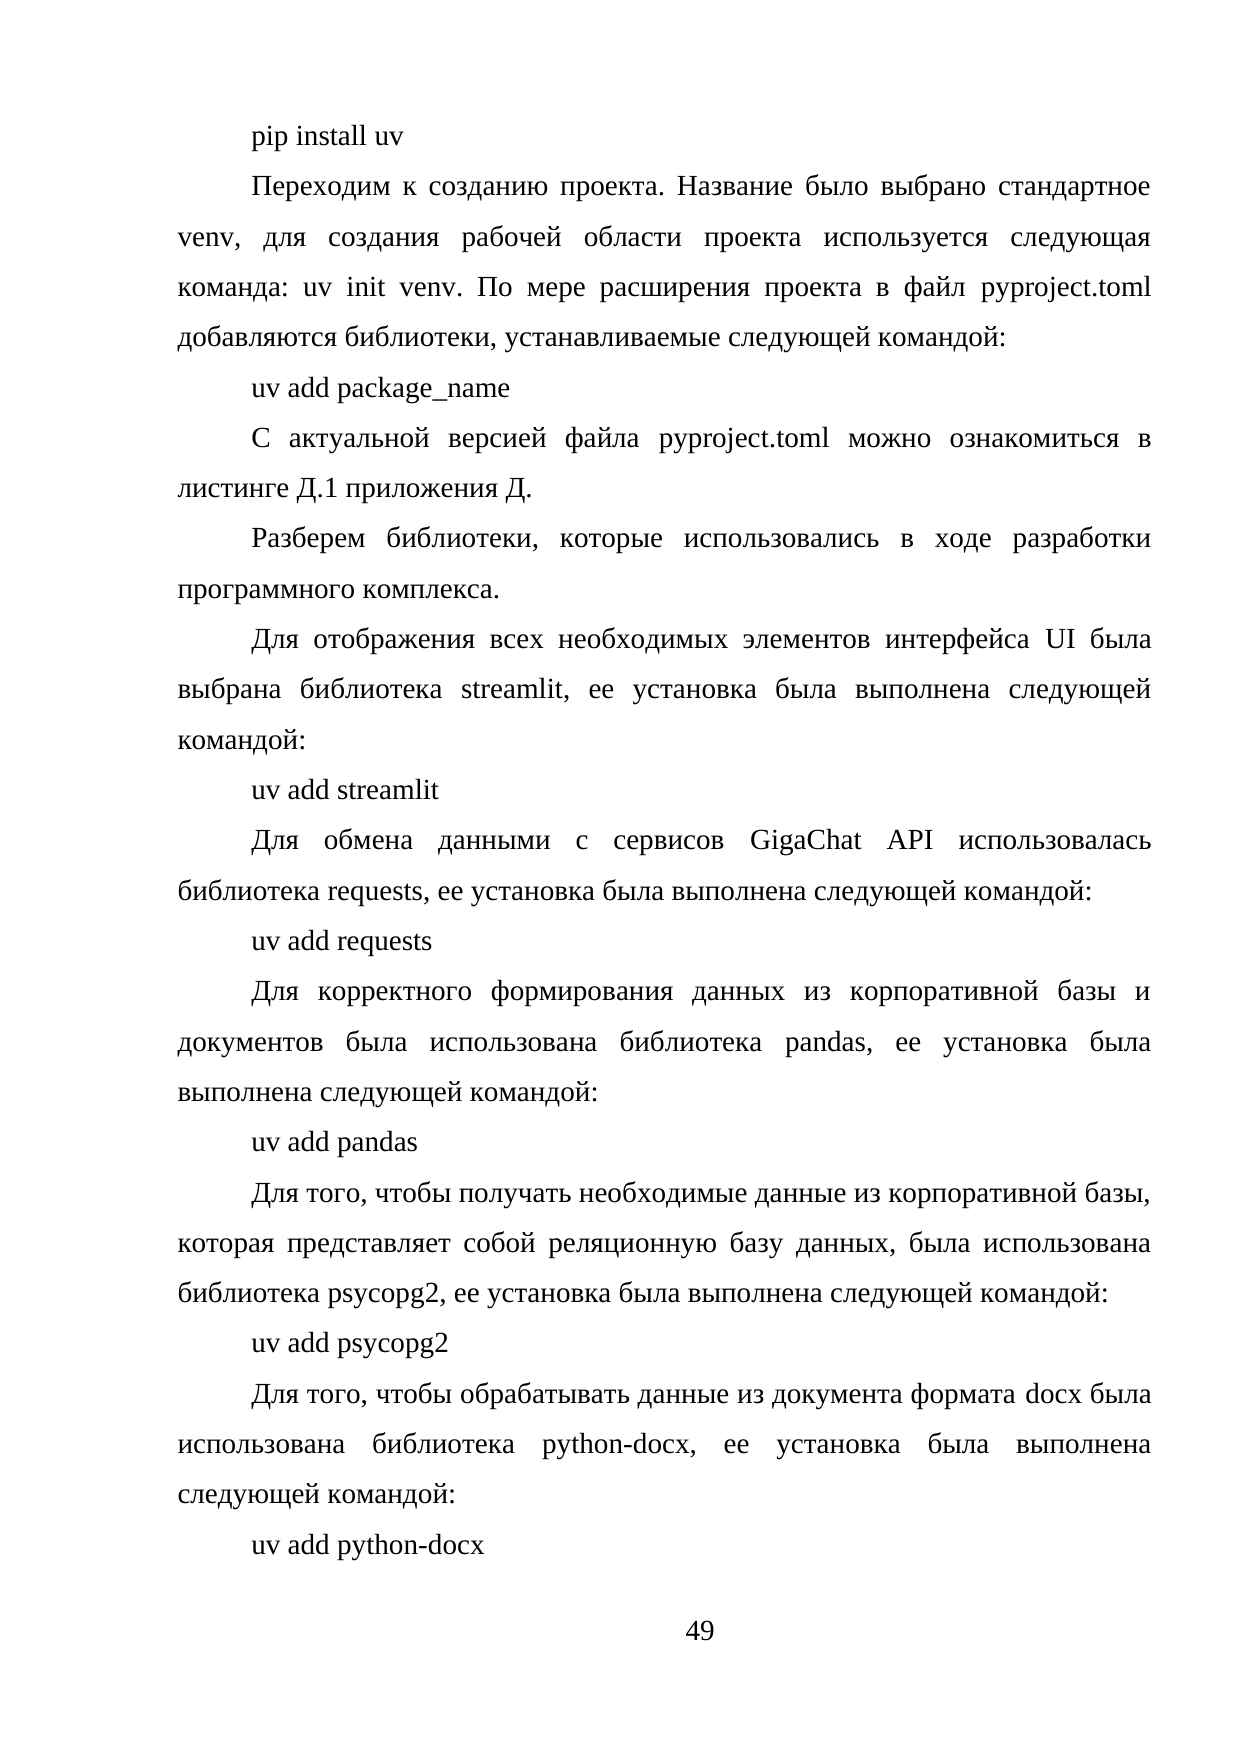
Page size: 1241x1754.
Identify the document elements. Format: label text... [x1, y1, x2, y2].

text uv add streamlit [177, 772, 1152, 806]
text pip install uv [177, 118, 1152, 152]
text Для того, чтобы получать необходимые данные из корпоративной базы, которая представляет собой реляционную базу данных, была использована библиотека psycopg2, ее установка была выполнена следующей командой: [177, 1175, 1152, 1309]
text Разберем библиотеки, которые использовались в ходе разработки программного комплекса. [177, 521, 1152, 604]
text С актуальной версией файла pyproject.toml можно ознакомиться в листинге Д.1 приложения Д. [177, 420, 1152, 504]
text uv add pandas [177, 1124, 1152, 1158]
text uv add requests [177, 923, 1152, 957]
text uv add psycopg2 [177, 1326, 1152, 1359]
text uv add python-docx [177, 1527, 1152, 1560]
text Для того, чтобы обрабатывать данные из документа формата docx была использована библиотека python-docx, ее установка была выполнена следующей командой: [177, 1376, 1152, 1510]
text uv add package_name [177, 370, 1152, 403]
text Для отображения всех необходимых элементов интерфейса UI была выбрана библиотека streamlit, ее установка была выполнена следующей командой: [177, 621, 1152, 755]
text Для корректного формирования данных из корпоративной базы и документов была использована библиотека pandas, ее установка была выполнена следующей командой: [177, 973, 1152, 1108]
text Для обмена данными с сервисов GigaChat API использовалась библиотека requests, ее установка была выполнена следующей командой: [177, 822, 1152, 906]
text Переходим к созданию проекта. Название было выбрано стандартное venv, для создания рабочей области проекта используется следующая команда: uv init venv. По мере расширения проекта в файл pyproject.toml добавляются библиотеки, устанавливаемые следующей командой: [177, 168, 1152, 353]
